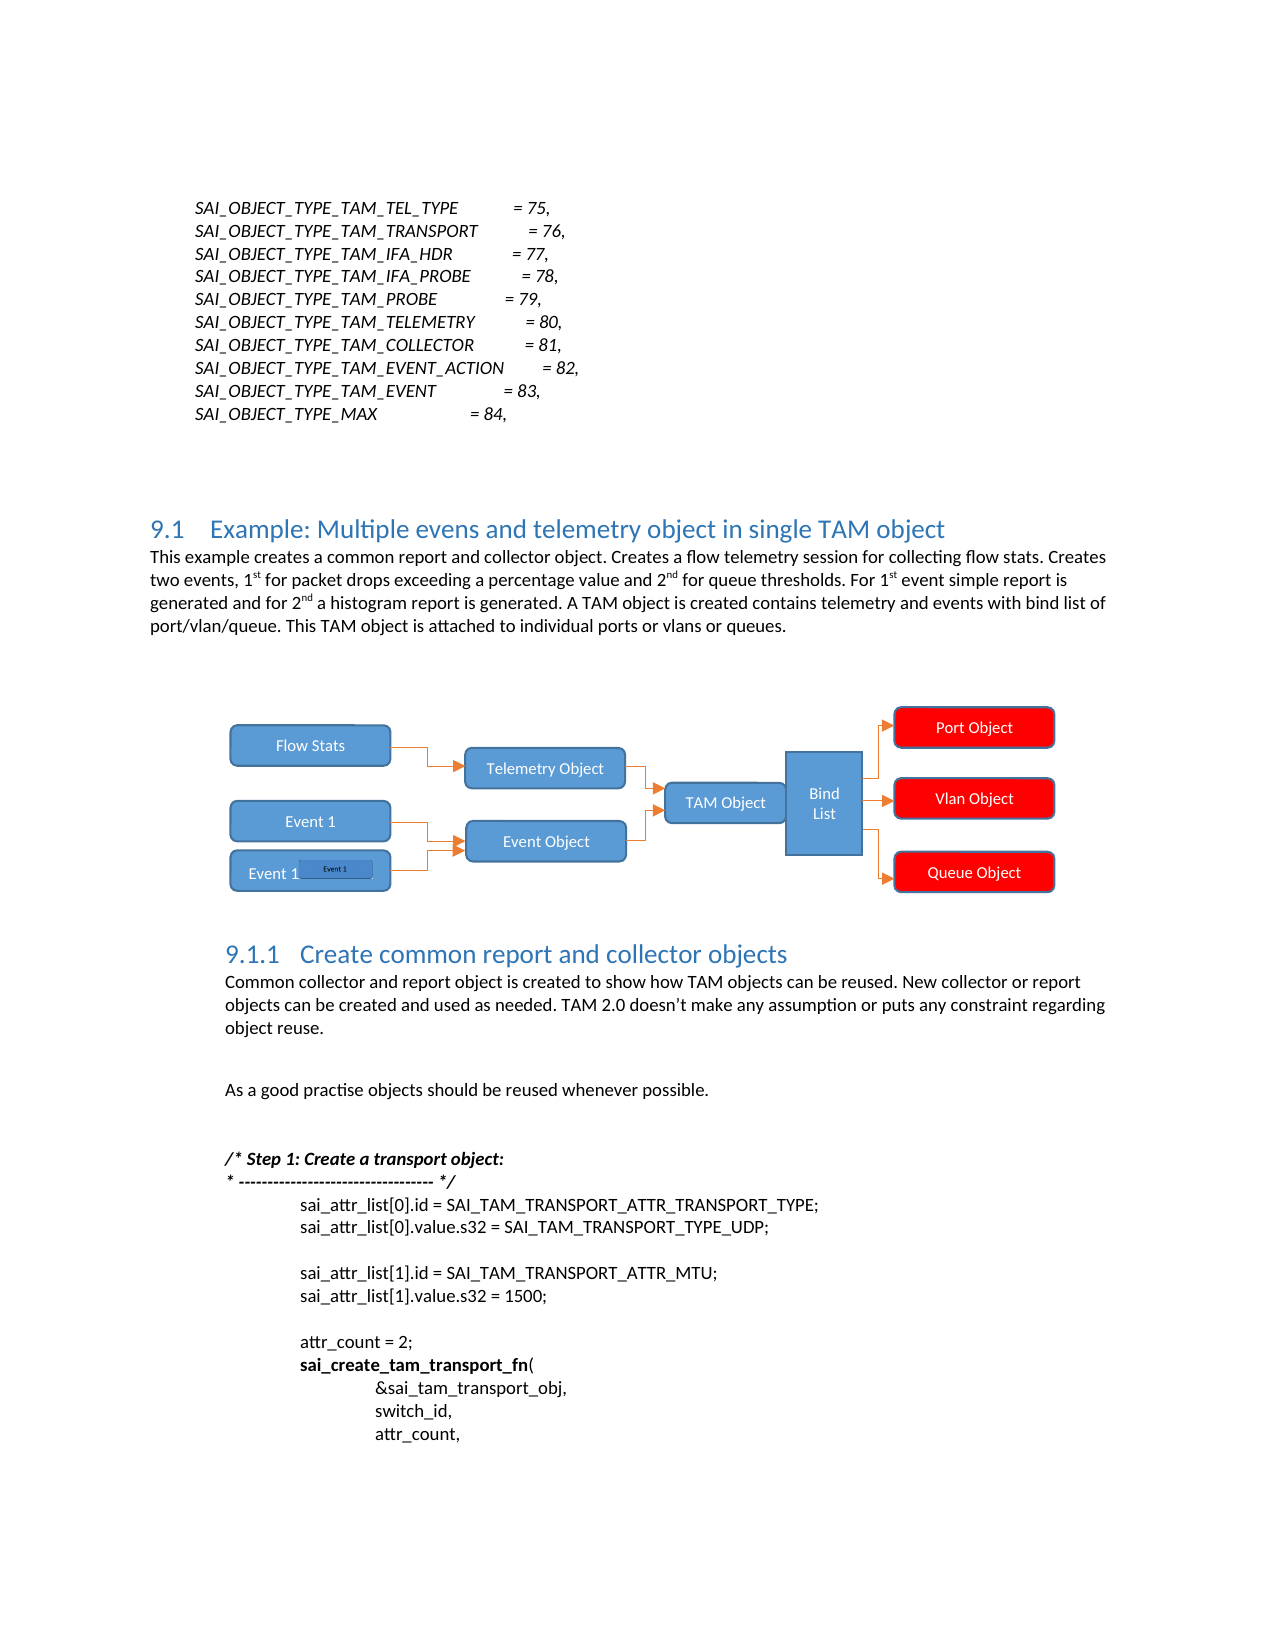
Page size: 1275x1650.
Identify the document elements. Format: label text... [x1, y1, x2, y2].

text SAI_OBJECT_TYPE_TAM_PROBE = 79, [195, 287, 1125, 310]
text As a good practise objects should be reused whenever possible. [225, 1078, 1125, 1101]
subtitle Create common report and collector objects [225, 937, 1125, 970]
text SAI_OBJECT_TYPE_TAM_TRANSPORT = 76, [195, 219, 1125, 242]
text sai_attr_list[0].id = SAI_TAM_TRANSPORT_ATTR_TRANSPORT_TYPE; [300, 1193, 1125, 1216]
text SAI_OBJECT_TYPE_TAM_COLLECTOR = 81, [195, 333, 1125, 356]
text sai_attr_list[1].value.s32 = 1500; [300, 1284, 1125, 1307]
text switch_id, [300, 1399, 1125, 1422]
text SAI_OBJECT_TYPE_TAM_EVENT = 83, [195, 379, 1125, 402]
text sai_attr_list[0].value.s32 = SAI_TAM_TRANSPORT_TYPE_UDP; [300, 1216, 1125, 1238]
text &sai_tam_transport_obj, [300, 1376, 1125, 1399]
subtitle Example: Multiple evens and telemetry object in single TAM object [150, 512, 1125, 545]
text sai_create_tam_transport_fn( [300, 1353, 1125, 1376]
text * ---------------------------------- */ [225, 1170, 1125, 1193]
text sai_attr_list[1].id = SAI_TAM_TRANSPORT_ATTR_MTU; [300, 1261, 1125, 1284]
text SAI_OBJECT_TYPE_TAM_IFA_HDR = 77, [195, 242, 1125, 264]
text /* Step 1: Create a transport object: [225, 1147, 1125, 1170]
text attr_count, [300, 1422, 1125, 1445]
text Common collector and report object is created to show how TAM objects can be reused. New collector or report objects can be created and used as needed. TAM 2.0 doesn’t make any assumption or puts any constraint regarding object reuse. [225, 970, 1125, 1039]
text SAI_OBJECT_TYPE_TAM_IFA_PROBE = 78, [195, 264, 1125, 287]
text SAI_OBJECT_TYPE_TAM_EVENT_ACTION = 82, [195, 356, 1125, 379]
text SAI_OBJECT_TYPE_TAM_TELEMETRY = 80, [195, 310, 1125, 333]
text SAI_OBJECT_TYPE_MAX = 84, [195, 402, 1125, 425]
text SAI_OBJECT_TYPE_TAM_TEL_TYPE = 75, [195, 196, 1125, 219]
text attr_count = 2; [300, 1330, 1125, 1353]
text This example creates a common report and collector object. Creates a flow telemetry session for collecting flow stats. Creates two events, 1st for packet drops exceeding a percentage value and 2nd for queue thresholds. For 1st event simple report is generated and for 2nd a histogram report is generated. A TAM object is created contains telemetry and events with bind list of port/vlan/queue. This TAM object is attached to individual ports or vlans or queues. [150, 545, 1125, 637]
